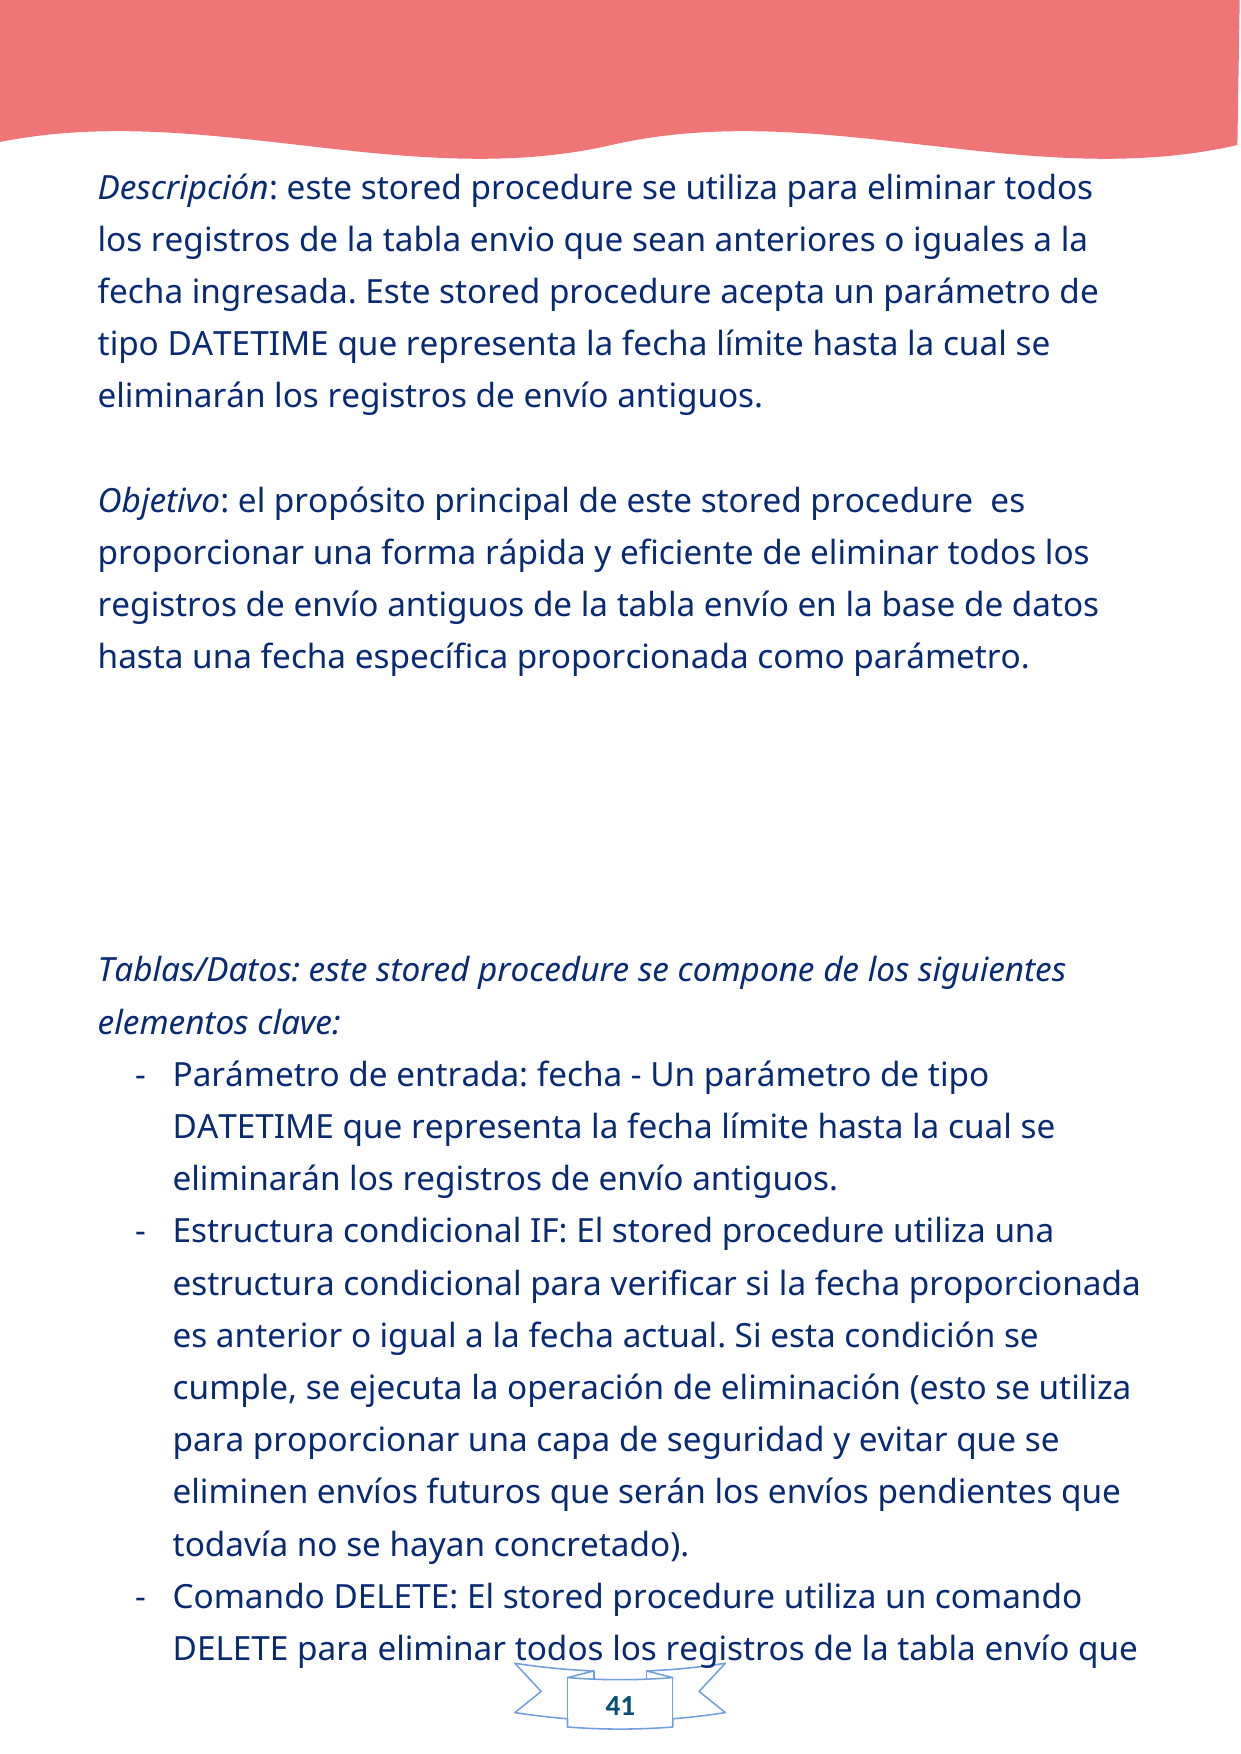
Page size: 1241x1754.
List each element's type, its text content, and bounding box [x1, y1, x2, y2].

text Objetivo: el propósito principal de este stored procedure es proporcionar una forma rápida y eficiente de eliminar todos los registros de envío antiguos de la tabla envío en la base de datos hasta una fecha específica proporcionada como parámetro. [97, 477, 1143, 678]
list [135, 1572, 1143, 1670]
text Descripción: este stored procedure se utiliza para eliminar todos los registros de la tabla envio que sean anteriores o iguales a la fecha ingresada. Este stored procedure acepta un parámetro de tipo DATETIME que representa la fecha límite hasta la cual se eliminarán los registros de envío antiguos. [97, 163, 1143, 418]
list Parámetro de entrada: fecha - Un parámetro de tipo DATETIME que representa la fecha límite hasta la cual se eliminarán los registros de envío antiguos. [135, 1051, 1143, 1200]
list Estructura condicional IF: El stored procedure utiliza una estructura condicional para verificar si la fecha proporcionada es anterior o igual a la fecha actual. Si esta condición se cumple, se ejecuta la operación de eliminación (esto se utiliza para proporcionar una capa de seguridad y evitar que se eliminen envíos futuros que serán los envíos pendientes que todavía no se hayan concretado). [135, 1207, 1143, 1566]
text Tablas/Datos: este stored procedure se compone de los siguientes elementos clave: [97, 946, 1143, 1044]
